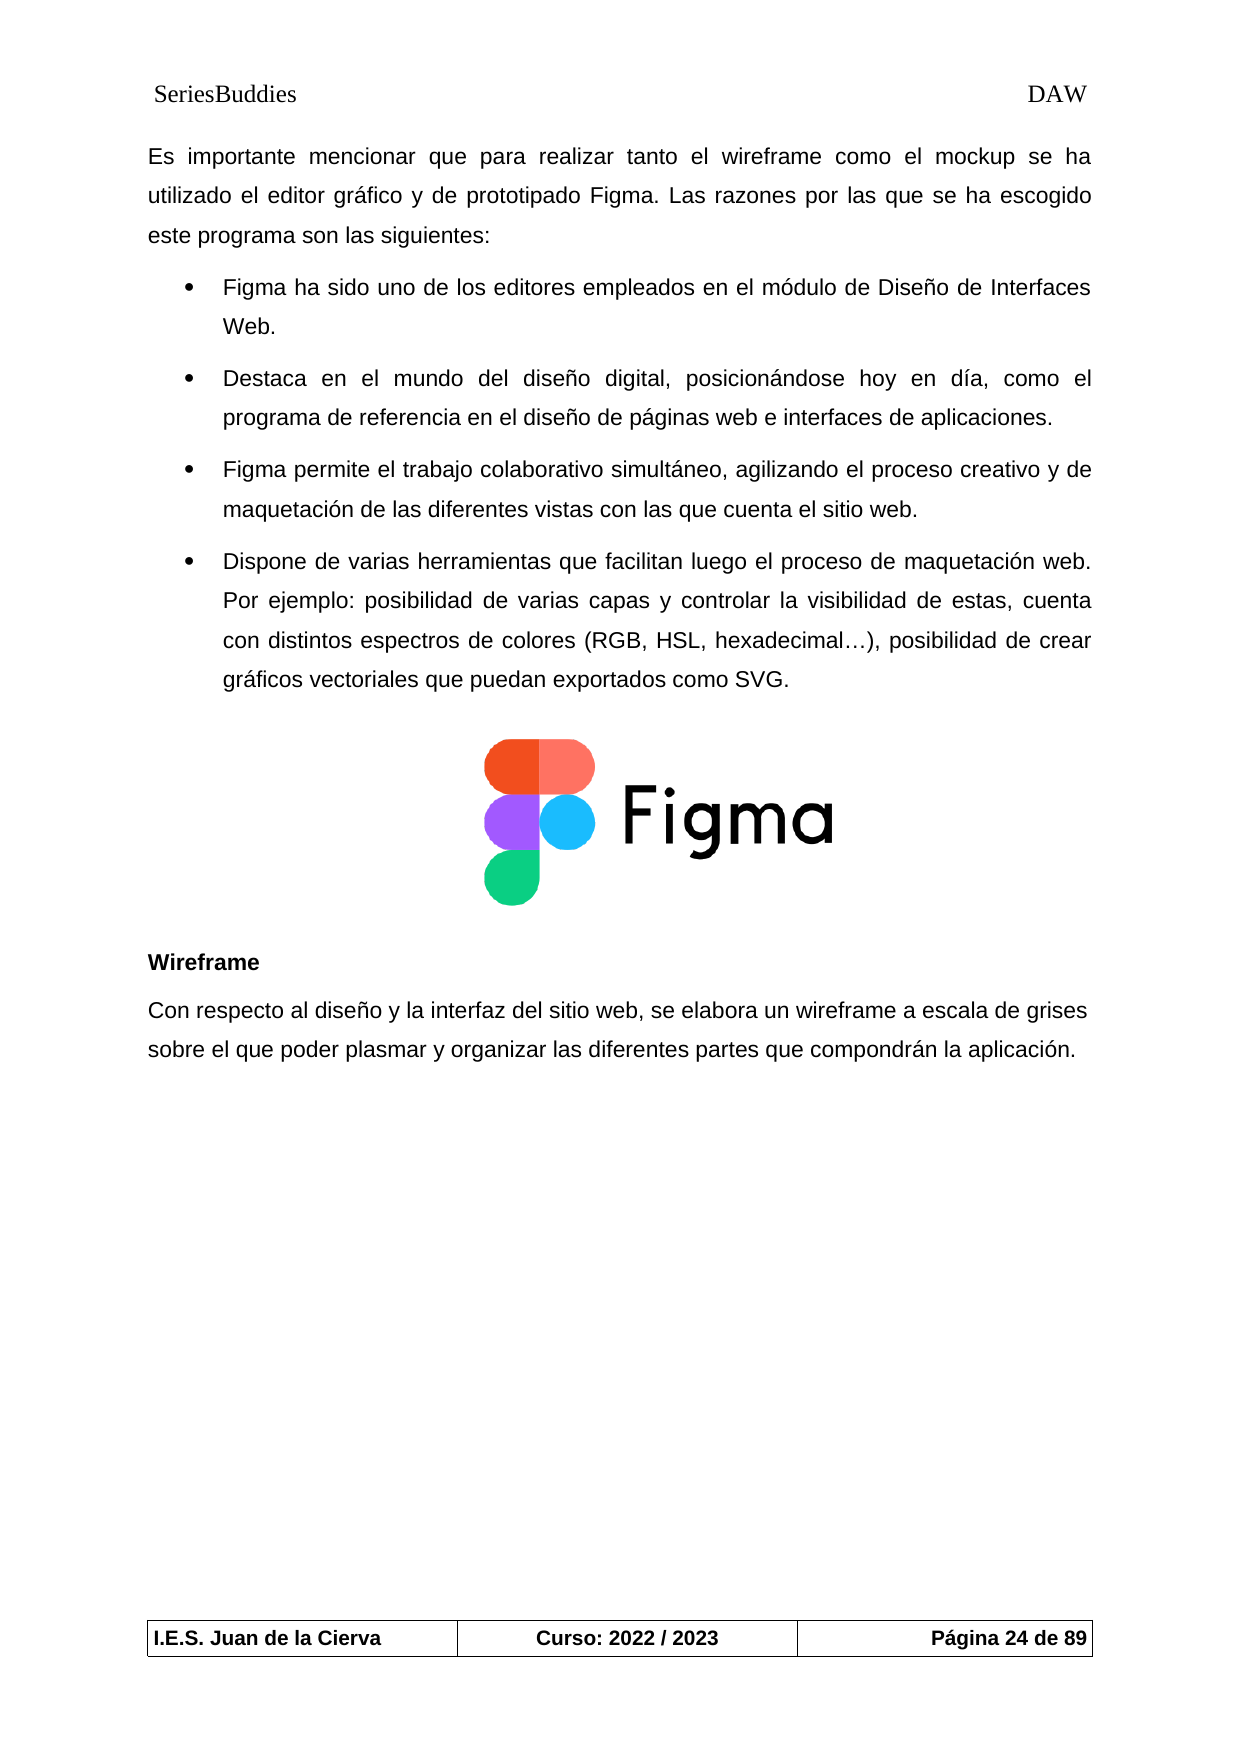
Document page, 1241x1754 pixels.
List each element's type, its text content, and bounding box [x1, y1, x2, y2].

picture [449, 717, 867, 927]
list Figma permite el trabajo colaborativo simultáneo, agilizando el proceso creativo y de maquetación de las diferentes vistas con las que cuenta el sitio web. [185, 456, 1093, 522]
text Wireframe [148, 949, 1093, 975]
list Figma ha sido uno de los editores empleados en el módulo de Diseño de Interfaces Web. [185, 273, 1093, 339]
list Dispone de varias herramientas que facilitan luego el proceso de maquetación web. Por ejemplo: posibilidad de varias capas y controlar la visibilidad de estas, cuenta con distintos espectros de colores (RGB, HSL, hexadecimal…), posibilidad de crear gráficos vectoriales que puedan exportados como SVG. [185, 548, 1093, 692]
text Es importante mencionar que para realizar tanto el wireframe como el mockup se ha utilizado el editor gráfico y de prototipado Figma. Las razones por las que se ha escogido este programa son las siguientes: [148, 143, 1093, 248]
list Destaca en el mundo del diseño digital, posicionándose hoy en día, como el programa de referencia en el diseño de páginas web e interfaces de aplicaciones. [185, 365, 1093, 431]
text Con respecto al diseño y la interfaz del sitio web, se elabora un wireframe a escala de grises sobre el que poder plasmar y organizar las diferentes partes que compondrán la aplicación. [148, 997, 1093, 1063]
